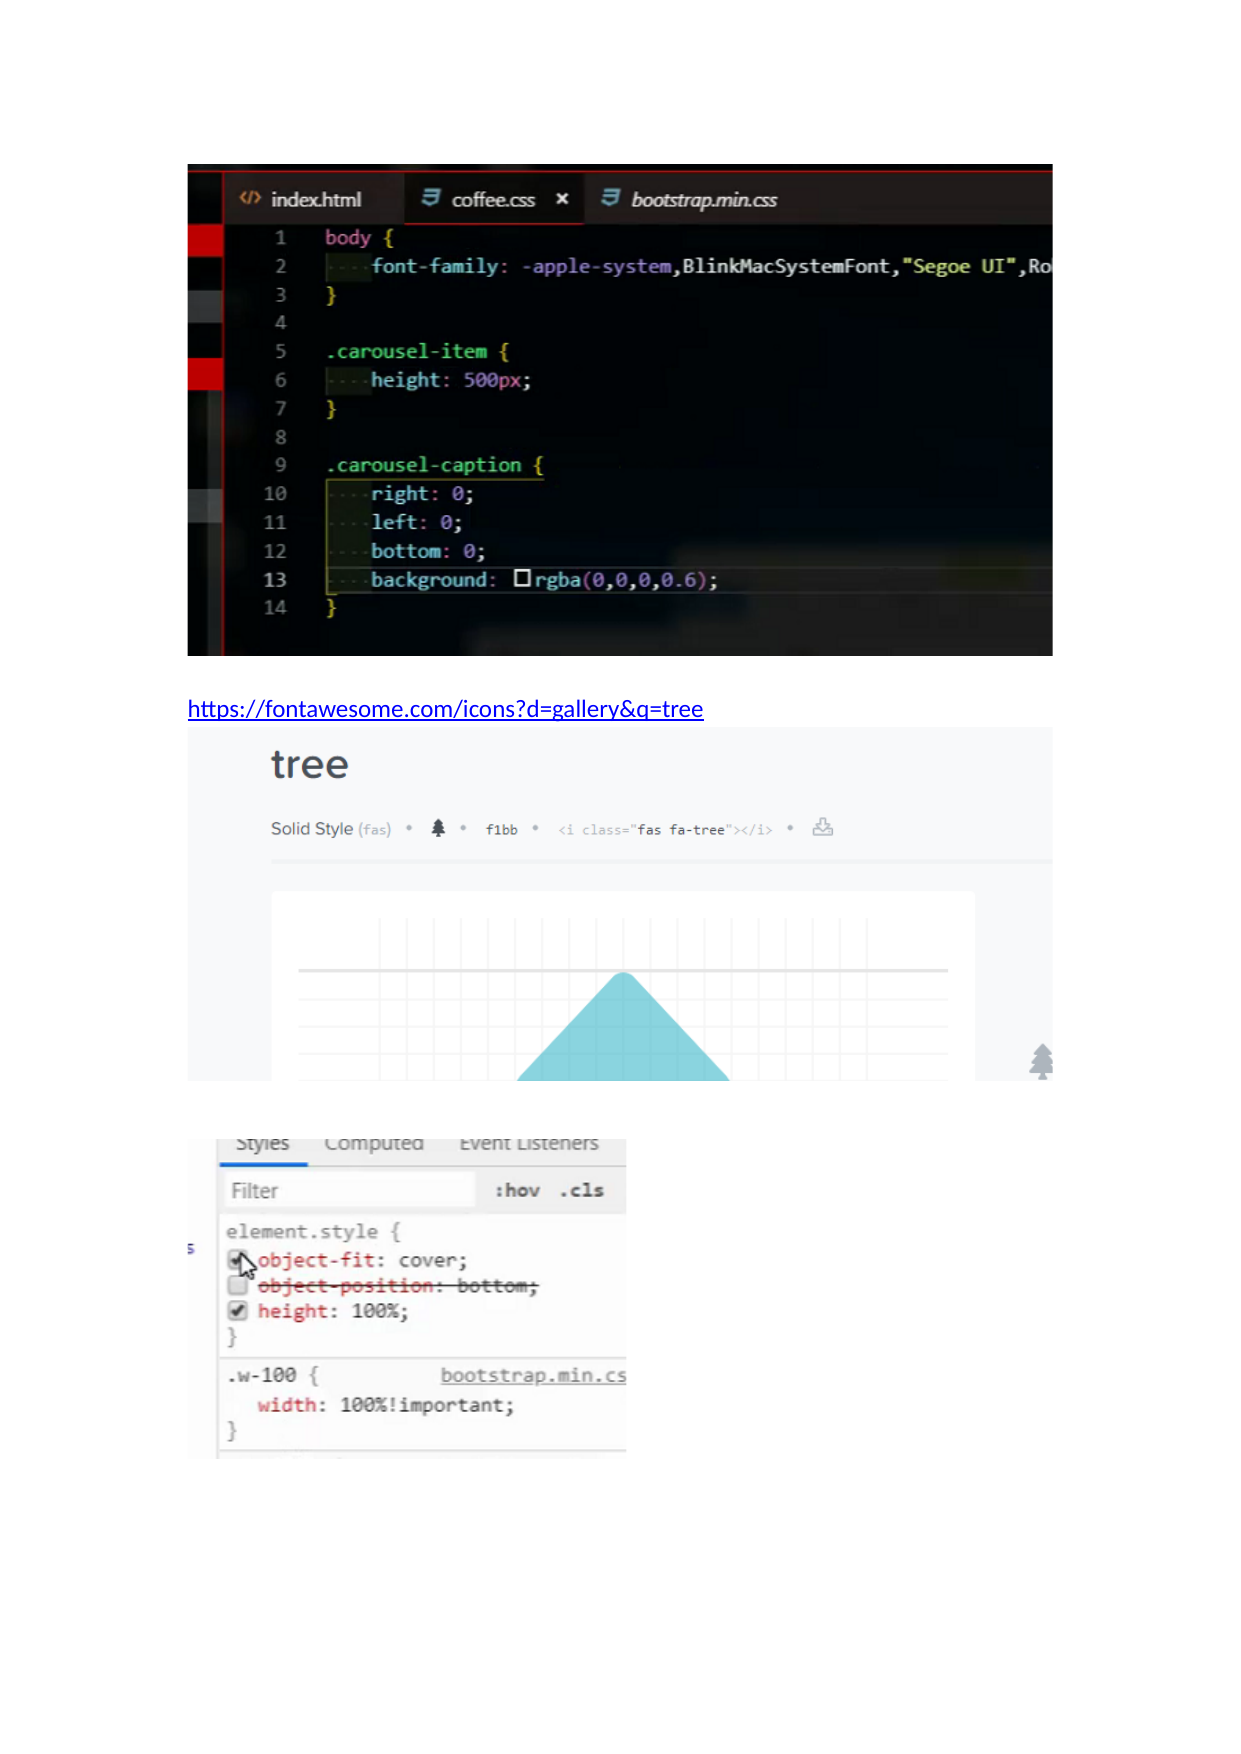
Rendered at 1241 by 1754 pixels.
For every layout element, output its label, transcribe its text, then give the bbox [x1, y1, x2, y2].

picture [187, 1139, 627, 1459]
picture [187, 727, 1053, 1081]
text https://fontawesome.com/icons?d=gallery&q=tree [187, 689, 1053, 727]
picture [187, 164, 1053, 656]
